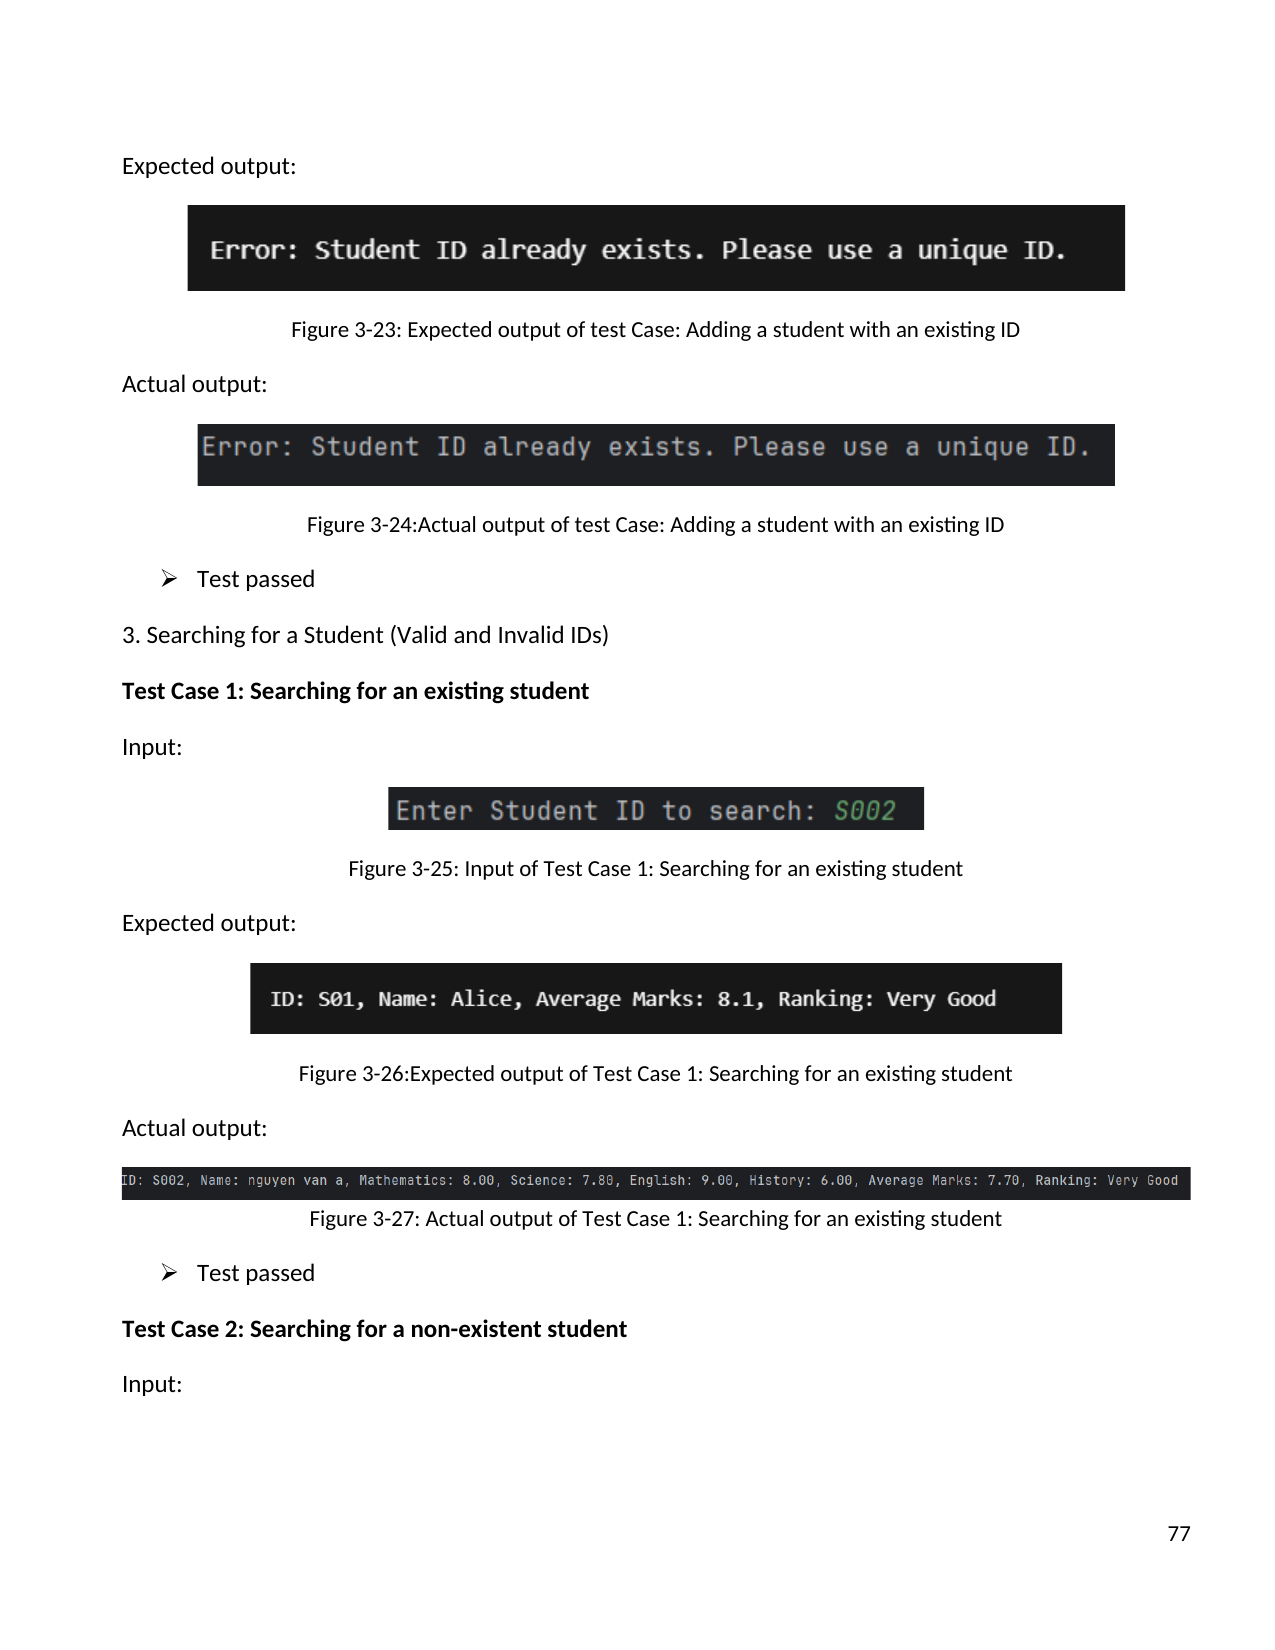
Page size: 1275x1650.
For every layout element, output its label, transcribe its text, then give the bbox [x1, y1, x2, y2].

text Test Case 2: Searching for a non-existent student [122, 1313, 1191, 1343]
picture [250, 963, 1063, 1034]
picture [388, 787, 925, 830]
text Input: [122, 731, 1191, 762]
text Figure 3-26:Expected output of Test Case 1: Searching for an existing student [122, 1059, 1191, 1087]
text Actual output: [122, 368, 1191, 399]
list Test passed [159, 1257, 1191, 1287]
text Figure 3-27: Actual output of Test Case 1: Searching for an existing student [122, 1200, 1191, 1232]
text Expected output: [122, 907, 1191, 938]
picture [121, 1167, 1191, 1200]
text Test Case 1: Searching for an existing student [122, 675, 1191, 706]
text Input: [122, 1368, 1191, 1399]
text 3. Searching for a Student (Valid and Invalid IDs) [122, 619, 1191, 650]
picture [187, 205, 1125, 291]
text Actual output: [122, 1112, 1191, 1143]
text Figure 3-25: Input of Test Case 1: Searching for an existing student [122, 854, 1191, 882]
list Test passed [159, 564, 1191, 594]
text Expected output: [122, 150, 1191, 181]
picture [197, 424, 1115, 486]
text Figure 3-24:Actual output of test Case: Adding a student with an existing ID [122, 511, 1191, 539]
text Figure 3-23: Expected output of test Case: Adding a student with an existing ID [122, 316, 1191, 343]
